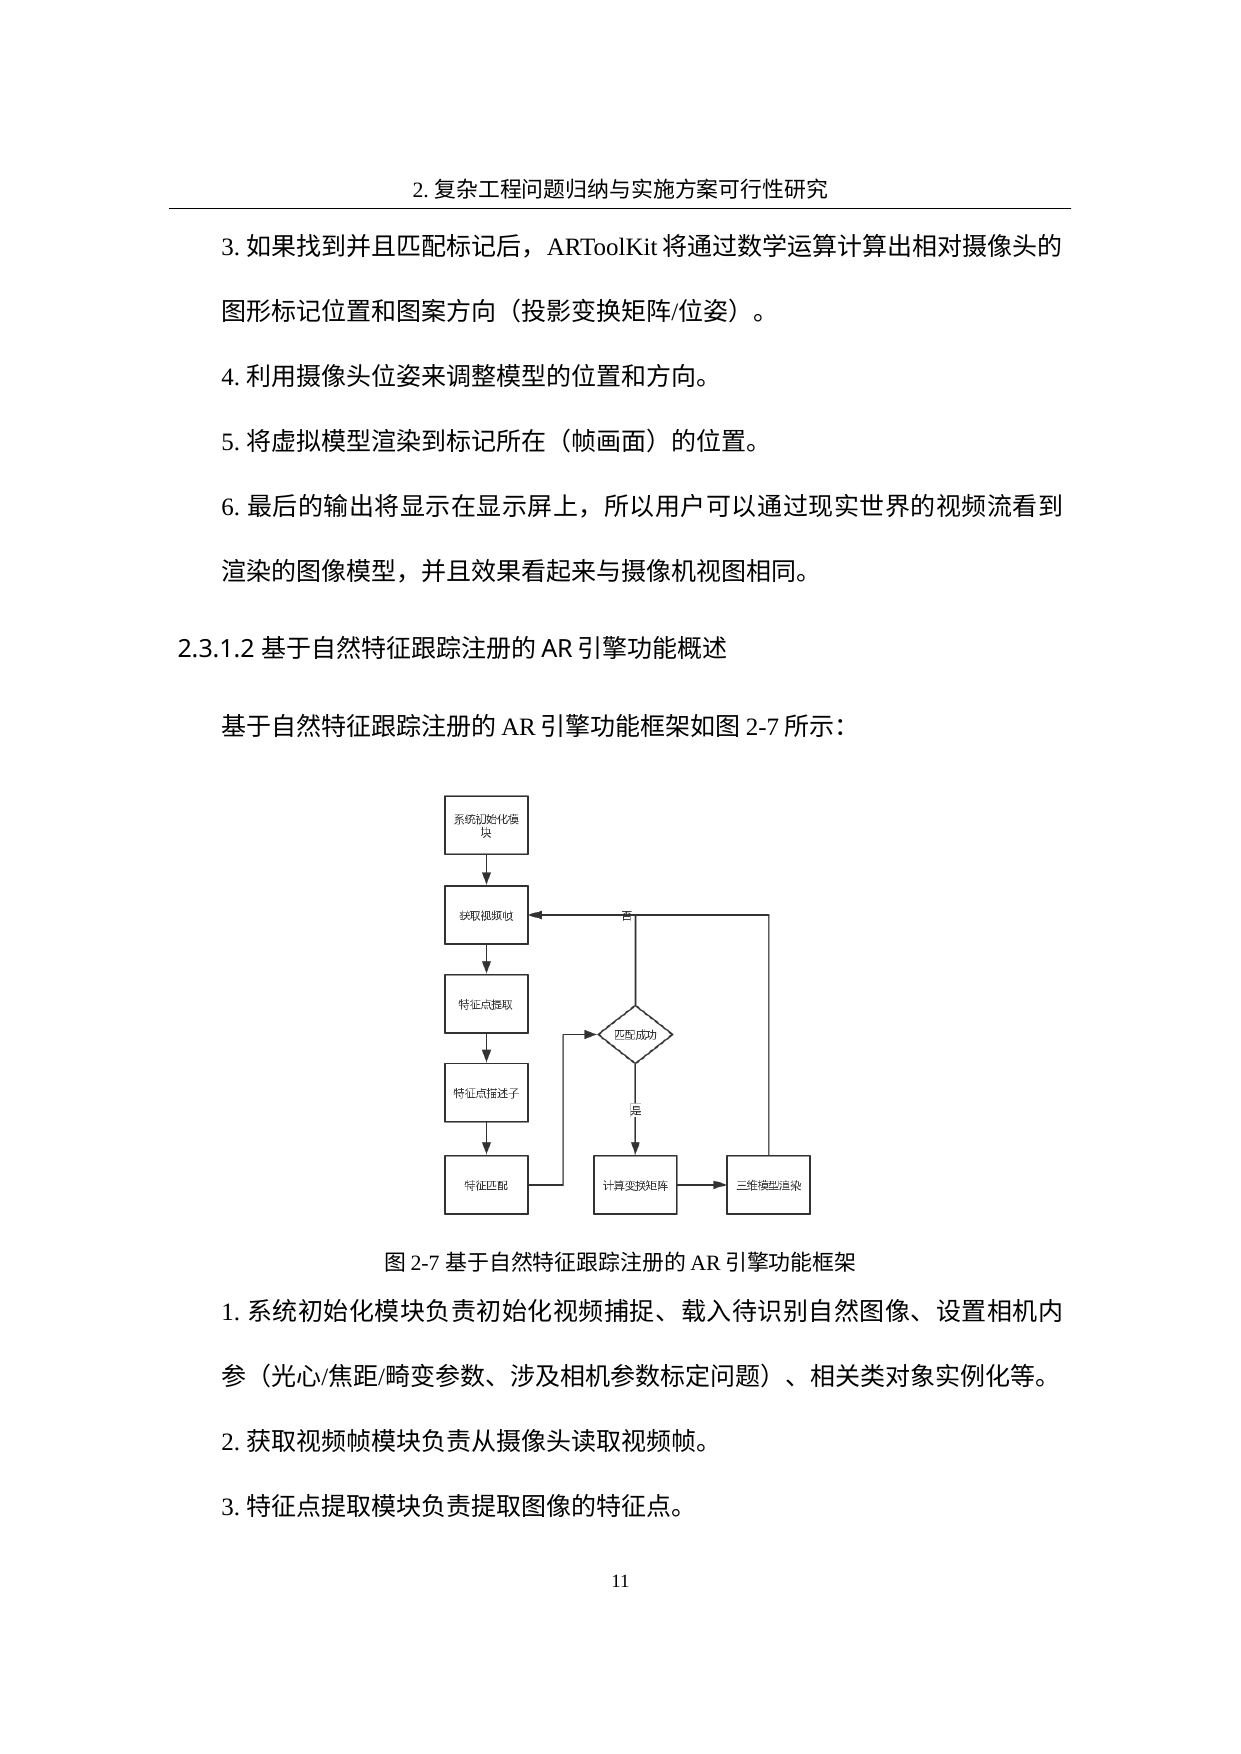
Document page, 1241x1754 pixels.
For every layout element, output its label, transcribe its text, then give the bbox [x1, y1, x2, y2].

text 6. 最后的输出将显示在显示屏上，所以用户可以通过现实世界的视频流看到渲染的图像模型，并且效果看起来与摄像机视图相同。 [221, 472, 1063, 602]
text 图2-7 基于自然特征跟踪注册的AR引擎功能框架 [177, 1244, 1063, 1277]
text 5. 将虚拟模型渲染到标记所在（帧画面）的位置。 [177, 407, 1063, 472]
text 2. 获取视频帧模块负责从摄像头读取视频帧。 [177, 1407, 1063, 1472]
text 3. 如果找到并且匹配标记后，ARToolKit将通过数学运算计算出相对摄像头的图形标记位置和图案方向（投影变换矩阵/位姿）。 [221, 212, 1063, 342]
picture [405, 757, 836, 1240]
text 4. 利用摄像头位姿来调整模型的位置和方向。 [177, 342, 1063, 407]
text 2.3.1.2 基于自然特征跟踪注册的AR引擎功能概述 [177, 614, 1063, 679]
text 3. 特征点提取模块负责提取图像的特征点。 [177, 1472, 1063, 1537]
text 基于自然特征跟踪注册的AR引擎功能框架如图2-7所示： [177, 692, 1063, 757]
text 1. 系统初始化模块负责初始化视频捕捉、载入待识别自然图像、设置相机内参（光心/焦距/畸变参数、涉及相机参数标定问题）、相关类对象实例化等。 [221, 1277, 1063, 1407]
